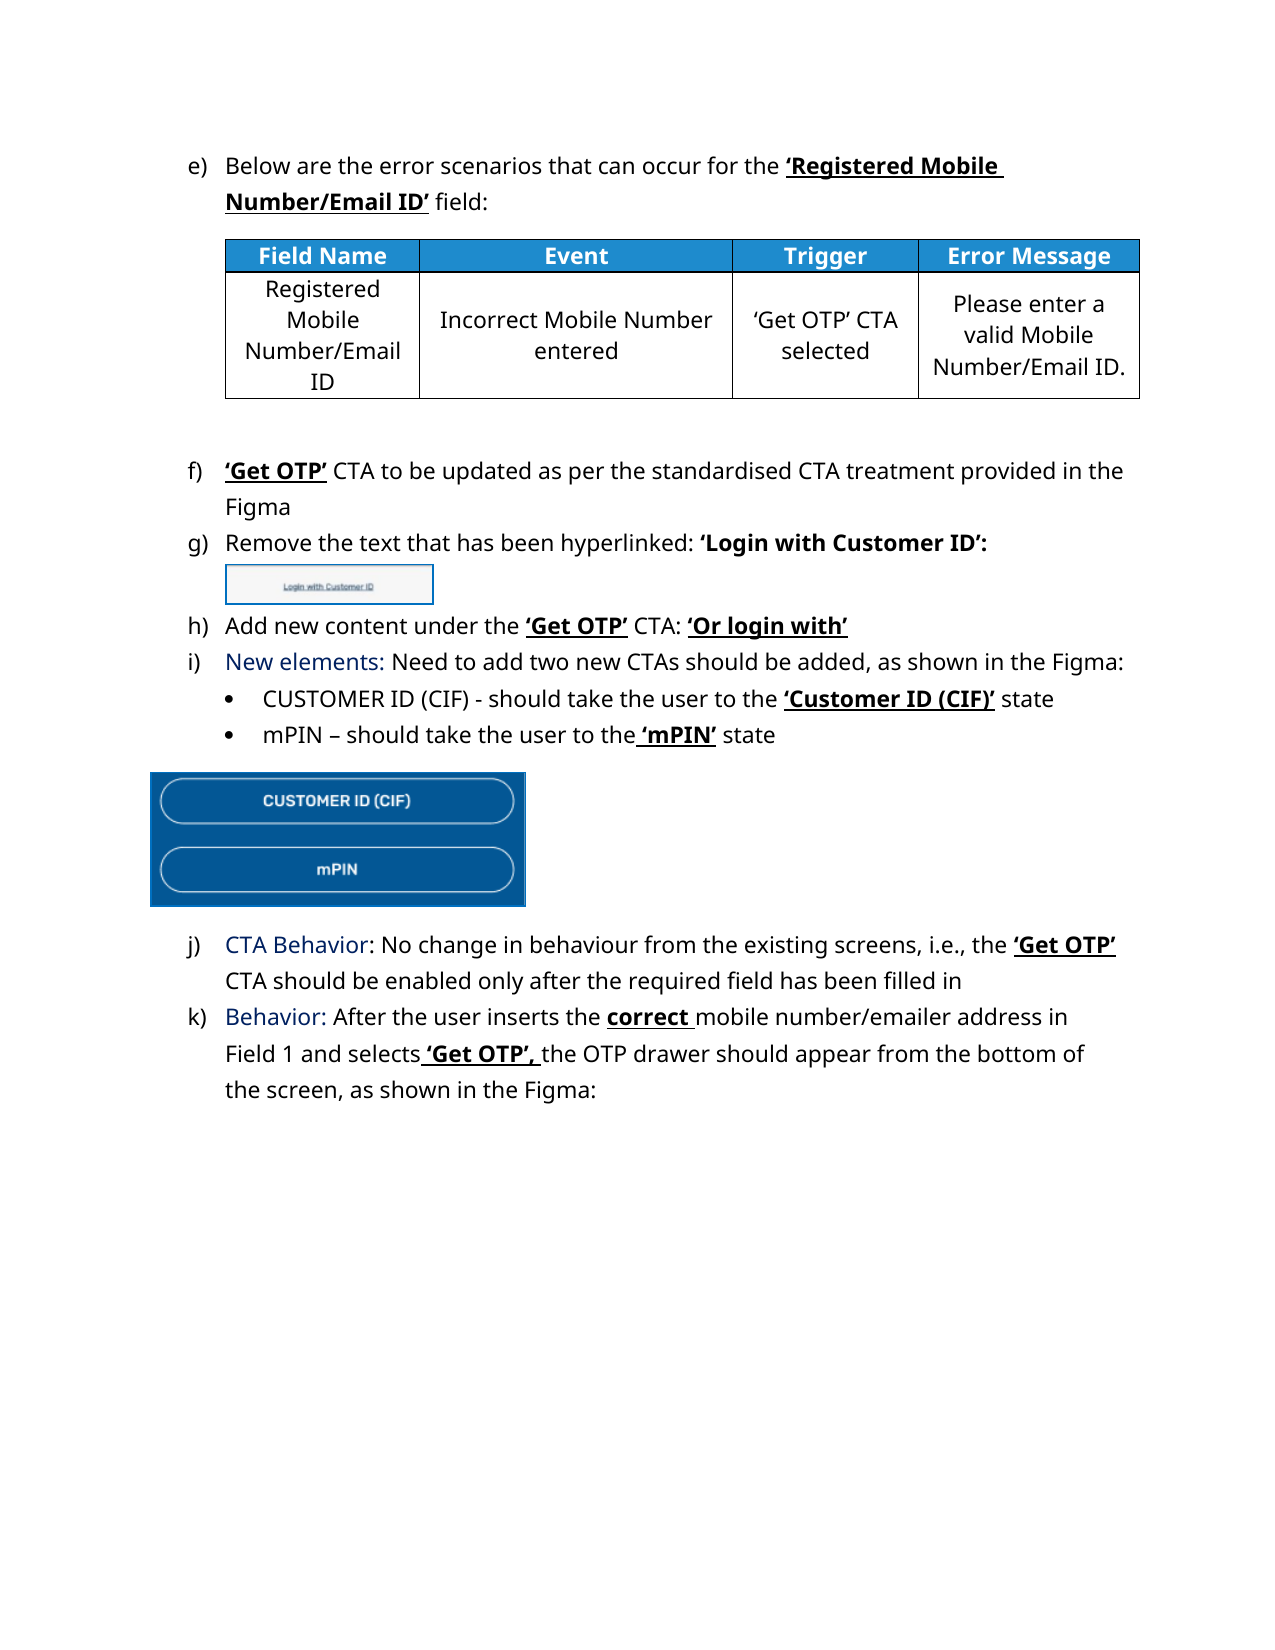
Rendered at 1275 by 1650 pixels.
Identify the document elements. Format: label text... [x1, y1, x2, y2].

table_cell ‘Get OTP’ CTA selected [733, 273, 918, 397]
picture [227, 565, 432, 603]
list CUSTOMER ID (CIF) - should take the user to the ‘Customer ID (CIF)’ state [225, 683, 1125, 714]
list Add new content under the ‘Get OTP’ CTA: ‘Or login with’ [187, 610, 1125, 641]
table_cell Incorrect Mobile Number entered [420, 273, 732, 397]
table_header Event [420, 240, 732, 271]
table_cell Please enter a valid Mobile Number/Email ID. [919, 273, 1139, 397]
table_header Field Name [226, 240, 419, 271]
list Remove the text that has been hyperlinked: ‘Login with Customer ID’: [187, 527, 1125, 558]
list CTA Behavior: No change in behaviour from the existing screens, i.e., the ‘Get OTP’ CTA should be enabled only after the required field has been filled in [187, 929, 1125, 996]
list mPIN – should take the user to the ‘mPIN’ state [225, 719, 1125, 750]
table_header Error Message [919, 240, 1139, 271]
list New elements: Need to add two new CTAs should be added, as shown in the Figma: [187, 646, 1125, 678]
table_header Trigger [733, 240, 918, 271]
table_cell Registered Mobile Number/Email ID [226, 273, 419, 397]
list Behavior: After the user inserts the correct mobile number/emailer address in Field 1 and selects ‘Get OTP’, the OTP drawer should appear from the bottom of the screen, as shown in the Figma: [187, 1001, 1125, 1105]
picture [152, 773, 525, 905]
list Below are the error scenarios that can occur for the ‘Registered Mobile Number/Email ID’ field: [187, 150, 1125, 217]
list ‘Get OTP’ CTA to be updated as per the standardised CTA treatment provided in the Figma [187, 455, 1125, 522]
